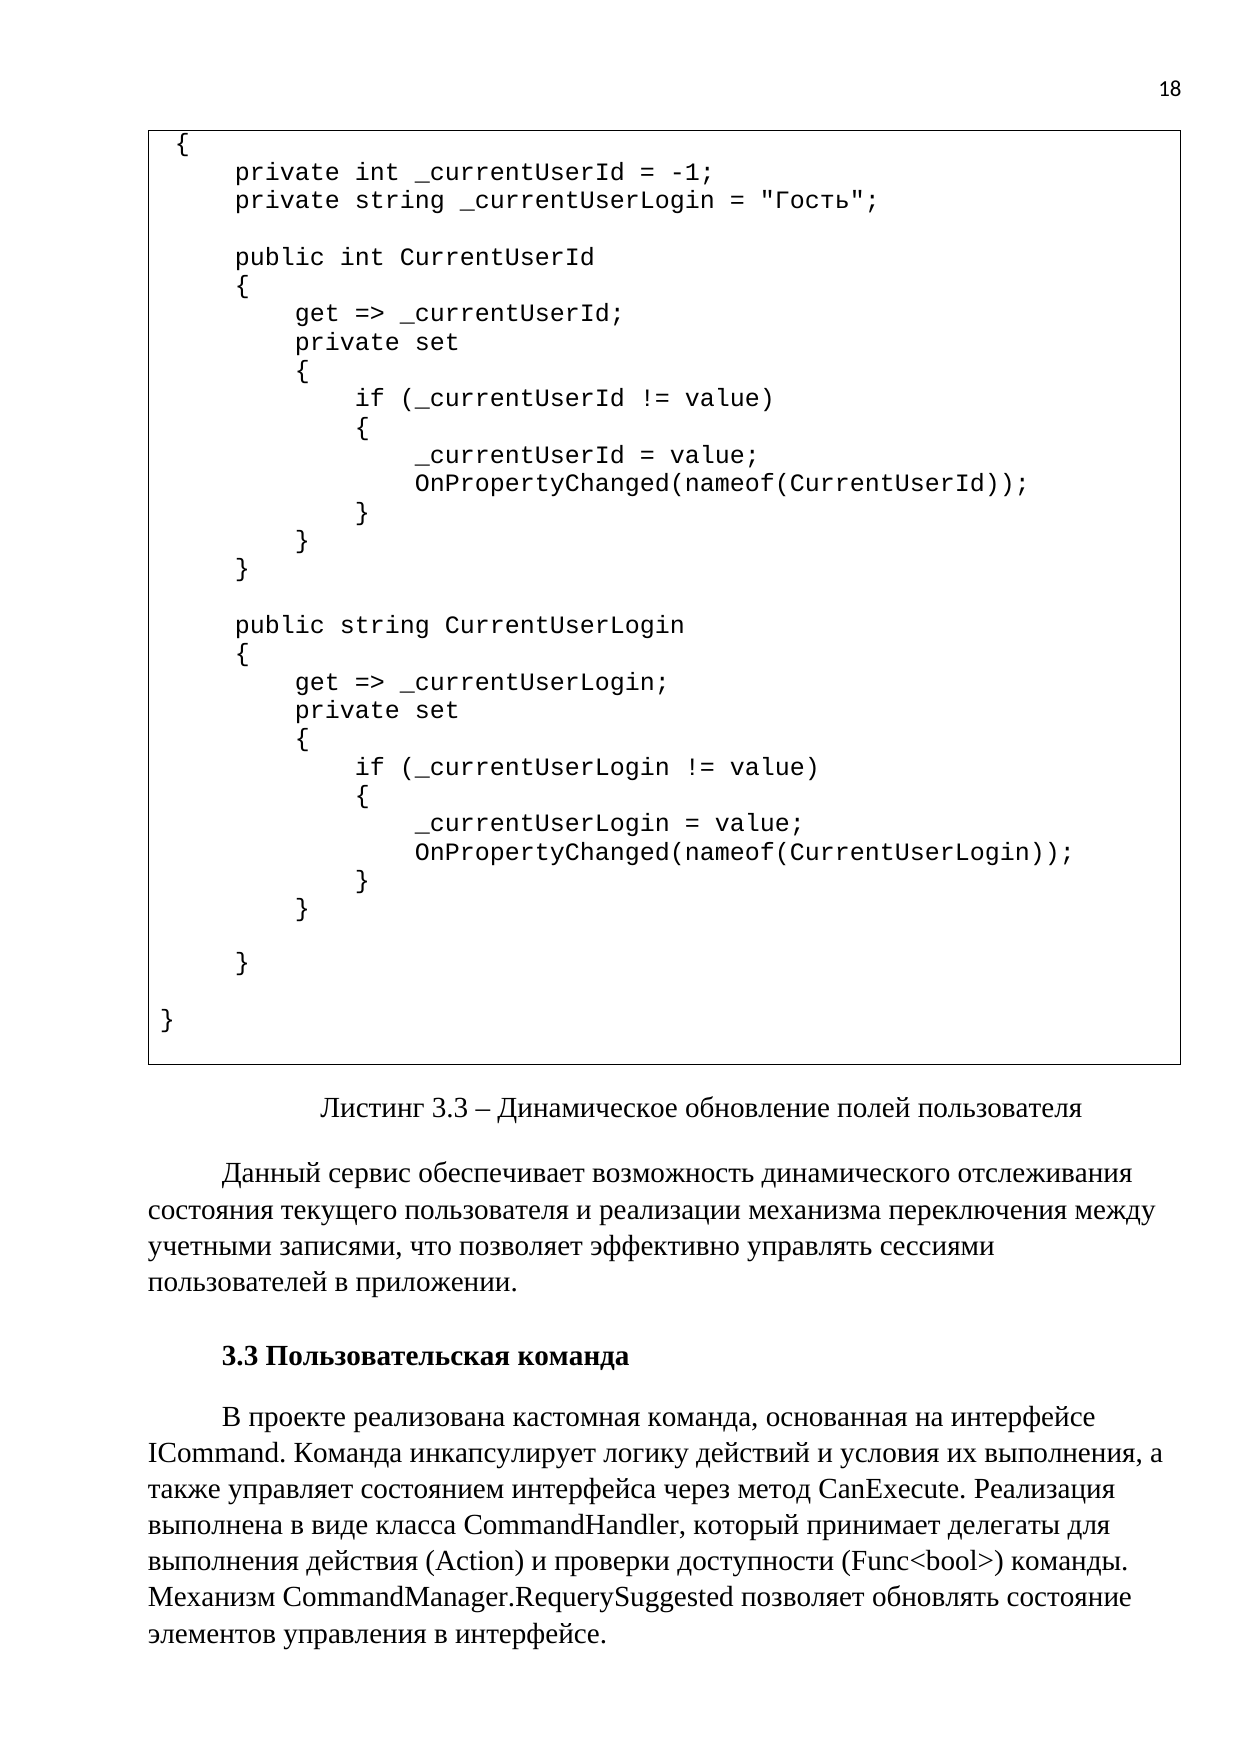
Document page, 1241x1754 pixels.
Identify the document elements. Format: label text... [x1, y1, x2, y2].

text 3.3 Пользовательская команда [148, 1338, 1181, 1371]
text Данный сервис обеспечивает возможность динамического отслеживания состояния текущего пользователя и реализации механизма переключения между учетными записями, что позволяет эффективно управлять сессиями пользователей в приложении. [148, 1156, 1181, 1298]
text В проекте реализована кастомная команда, основанная на интерфейсе ICommand. Команда инкапсулирует логику действий и условия их выполнения, а также управляет состоянием интерфейса через метод CanExecute. Реализация выполнена в виде класса CommandHandler, который принимает делегаты для выполнения действия (Action) и проверки доступности (Func<bool>) команды. Механизм CommandManager.RequerySuggested позволяет обновлять состояние элементов управления в интерфейсе. [148, 1399, 1181, 1649]
text Листинг 3.3 – Динамическое обновление полей пользователя [148, 1090, 1181, 1124]
